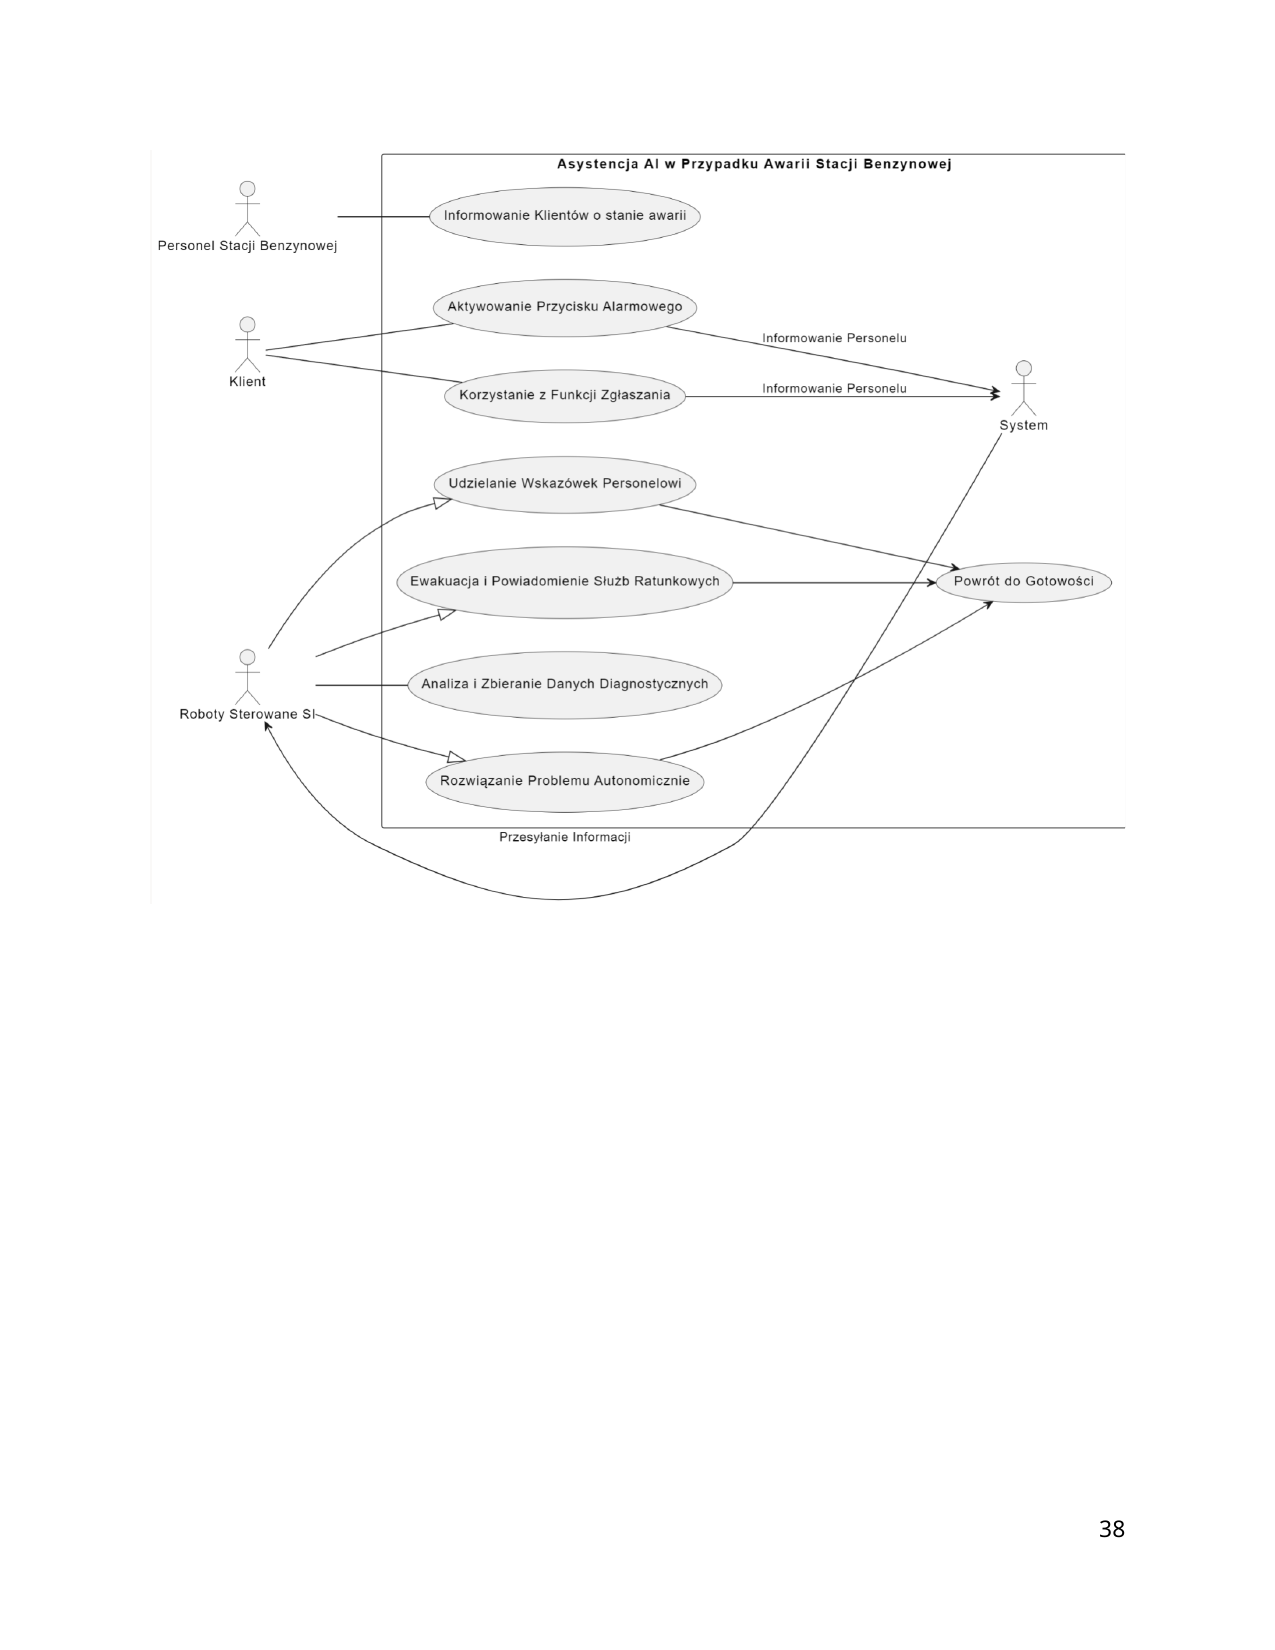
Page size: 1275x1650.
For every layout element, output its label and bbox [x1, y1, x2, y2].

picture [150, 150, 1125, 904]
